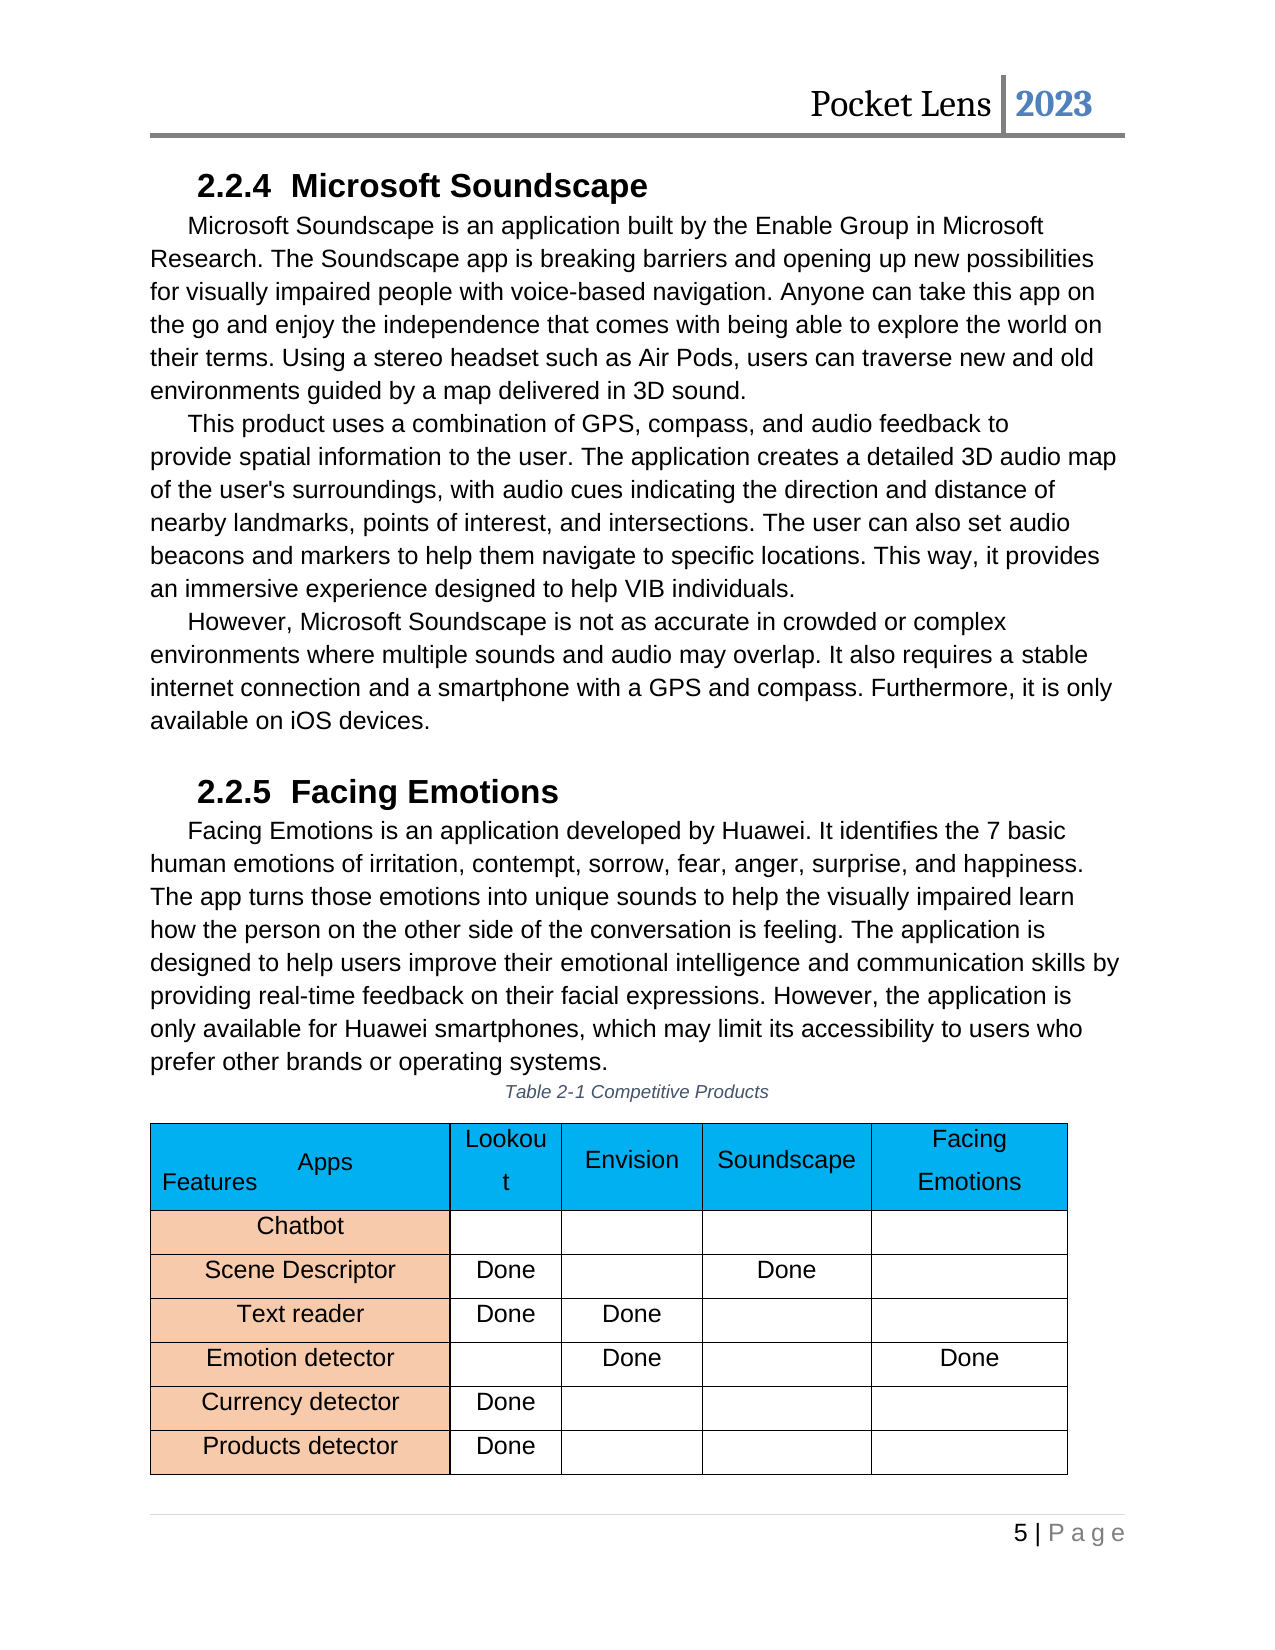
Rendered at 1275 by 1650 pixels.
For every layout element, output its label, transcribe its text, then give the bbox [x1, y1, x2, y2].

table_cell [872, 1431, 1067, 1474]
table_header Lookout [451, 1124, 561, 1210]
text However, Microsoft Soundscape is not as accurate in crowded or complex environments where multiple sounds and audio may overlap. It also requires a stable internet connection and a smartphone with a GPS and compass. Furthermore, it is only available on iOS devices. [150, 607, 1125, 735]
table_header Features Apps [151, 1124, 449, 1210]
table_cell [872, 1299, 1067, 1342]
table_cell [703, 1299, 871, 1342]
table_cell Text reader [151, 1299, 449, 1342]
table_cell [872, 1255, 1067, 1298]
text This product uses a combination of GPS, compass, and audio feedback to provide spatial information to the user. The application creates a detailed 3D audio map of the user's surroundings, with audio cues indicating the direction and distance of nearby landmarks, points of interest, and intersections. The user can also set audio beacons and markers to help them navigate to specific locations. This way, it provides an immersive experience designed to help VIB individuals. [150, 409, 1125, 603]
table_cell [703, 1211, 871, 1254]
table_cell Currency detector [151, 1387, 449, 1430]
text Table ‎2-1 Competitive Products [150, 1080, 1125, 1102]
table_cell [451, 1211, 561, 1254]
table_cell Emotion detector [151, 1343, 449, 1386]
table_cell Scene Descriptor [151, 1255, 449, 1298]
table_cell [703, 1431, 871, 1474]
table_header Facing Emotions [872, 1124, 1067, 1210]
table_cell [872, 1211, 1067, 1254]
table_cell [562, 1431, 702, 1474]
table_cell Done [451, 1255, 561, 1298]
text Facing Emotions is an application developed by Huawei. It identifies the 7 basic human emotions of irritation, contempt, sorrow, fear, anger, surprise, and happiness. The app turns those emotions into unique sounds to help the visually impaired learn how the person on the other side of the conversation is feeling. The application is designed to help users improve their emotional intelligence and communication skills by providing real-time feedback on their facial expressions. However, the application is only available for Huawei smartphones, which may limit its accessibility to users who prefer other brands or operating systems. [150, 816, 1125, 1076]
table_header Envision [562, 1124, 702, 1210]
table_cell [562, 1255, 702, 1298]
subtitle Microsoft Soundscape [197, 167, 1125, 205]
table_cell Done [451, 1431, 561, 1474]
table_cell Done [562, 1299, 702, 1342]
table_cell [562, 1387, 702, 1430]
text Microsoft Soundscape is an application built by the Enable Group in Microsoft Research. The Soundscape app is breaking barriers and opening up new possibilities for visually impaired people with voice-based navigation. Anyone can take this app on the go and enjoy the independence that comes with being able to explore the world on their terms. Using a stereo headset such as Air Pods, users can traverse new and old environments guided by a map delivered in 3D sound. [150, 211, 1125, 404]
table_header Soundscape [703, 1124, 871, 1210]
table_cell [562, 1211, 702, 1254]
subtitle Facing Emotions [197, 772, 1125, 811]
table_cell [451, 1343, 561, 1386]
table_cell Chatbot [151, 1211, 449, 1254]
table_cell Done [703, 1255, 871, 1298]
table_cell [703, 1343, 871, 1386]
table_cell Done [872, 1343, 1067, 1386]
table_cell Done [451, 1387, 561, 1430]
table_cell Done [562, 1343, 702, 1386]
table_cell [703, 1387, 871, 1430]
table_cell Products detector [151, 1431, 449, 1474]
table_cell [872, 1387, 1067, 1430]
table_cell Done [451, 1299, 561, 1342]
